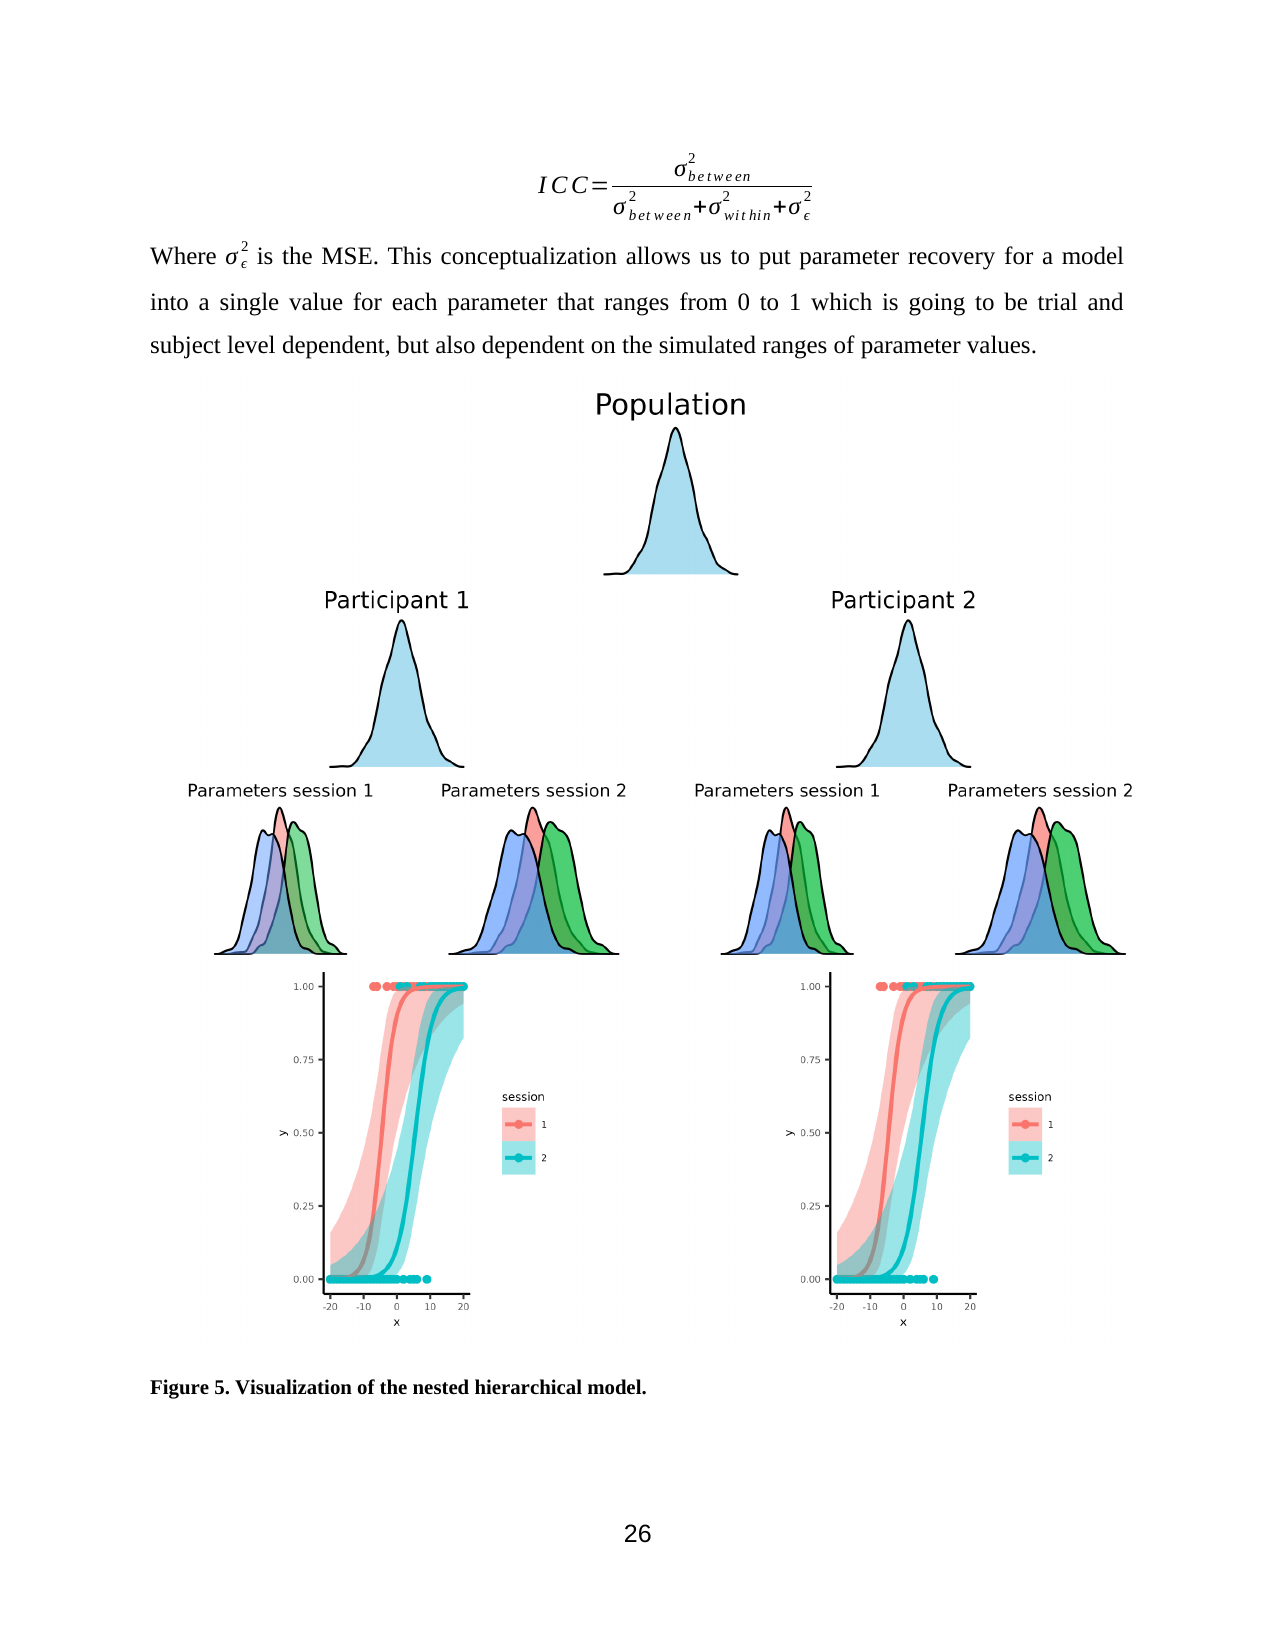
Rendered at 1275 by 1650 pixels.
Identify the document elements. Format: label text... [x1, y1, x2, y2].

text Figure 5. Visualization of the nested hierarchical model. [150, 1375, 1125, 1399]
text Where is the MSE. This conceptualization allows us to put parameter recovery for a model into a single value for each parameter that ranges from 0 to 1 which is going to be trial and subject level dependent, but also dependent on the simulated ranges of parameter values. [150, 238, 1125, 359]
picture [168, 373, 1144, 1349]
